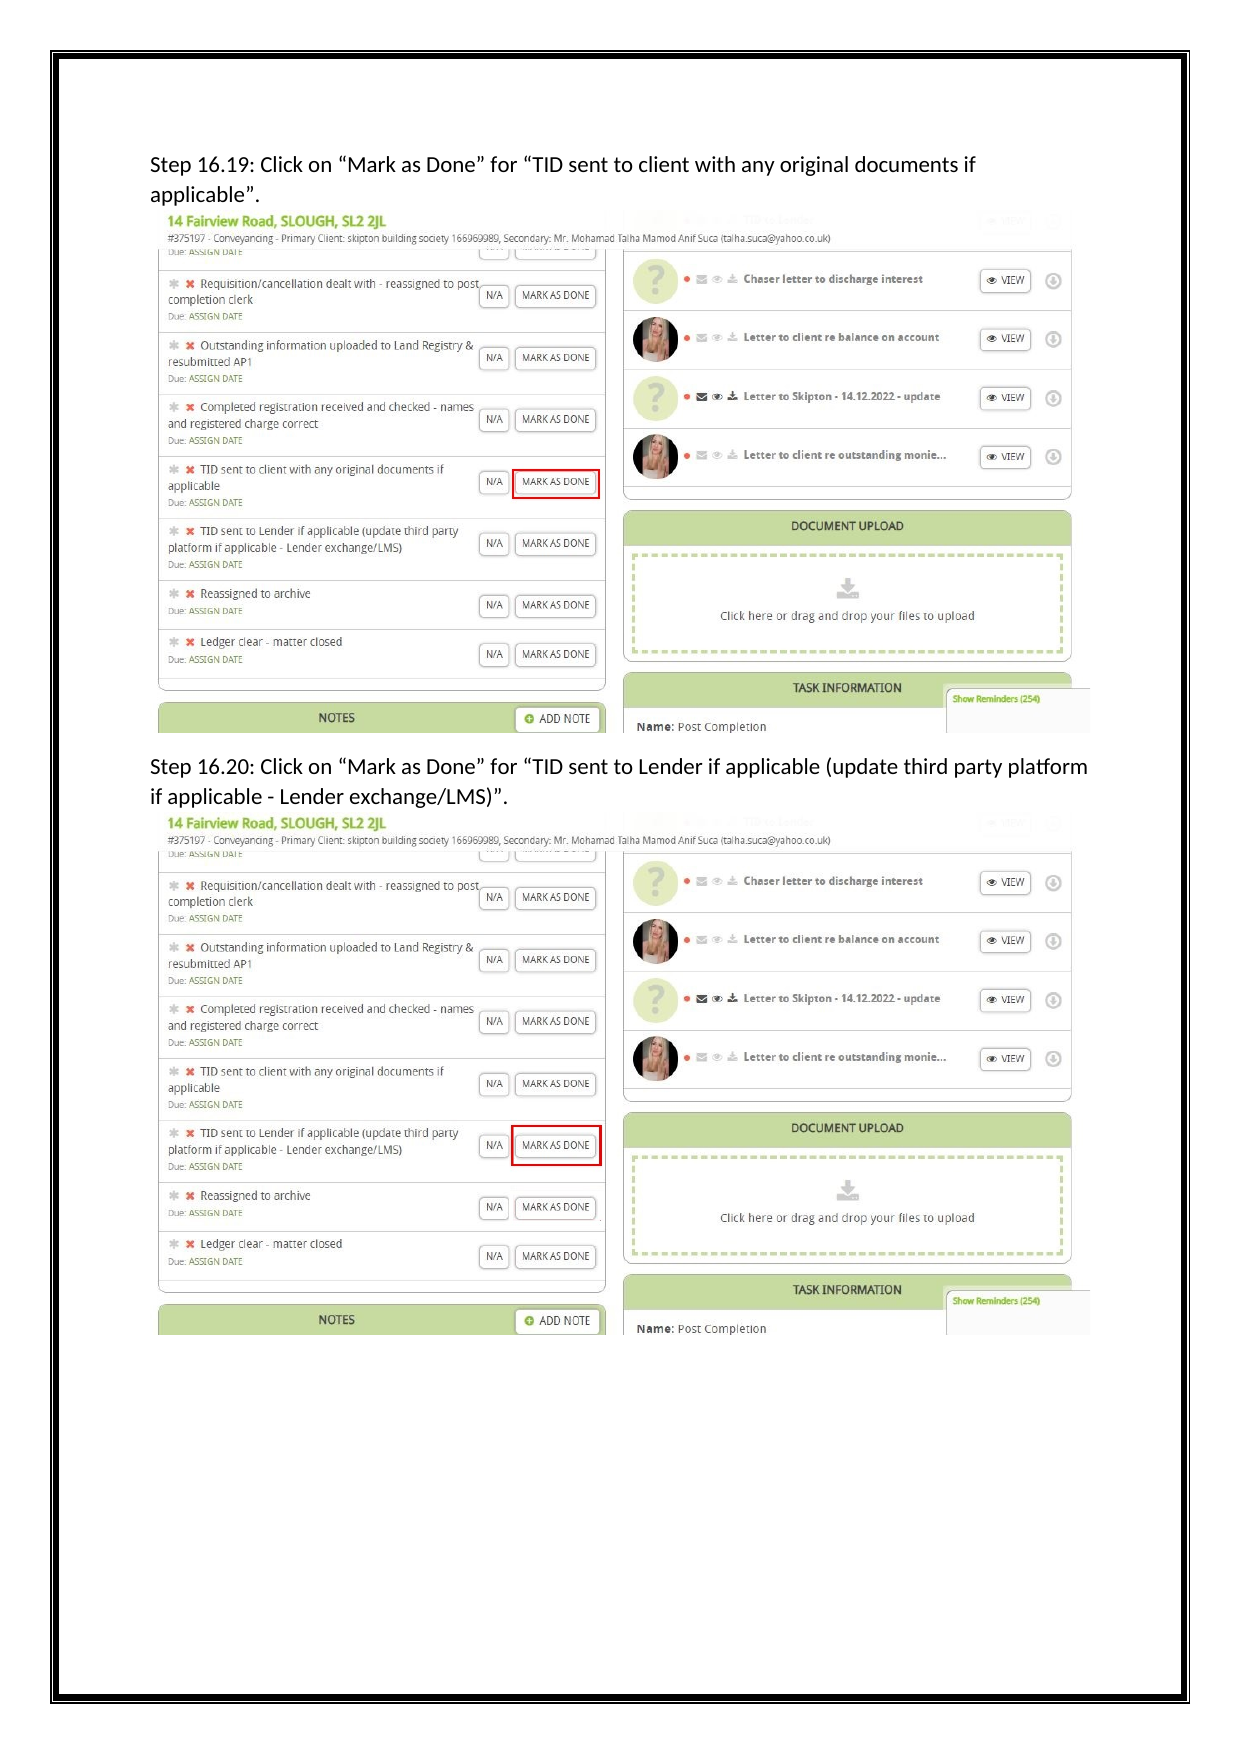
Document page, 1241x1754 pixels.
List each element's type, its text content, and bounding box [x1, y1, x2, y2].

text Step 16.20: Click on “Mark as Done” for “TID sent to Lender if applicable (update third party platform if applicable - Lender exchange/LMS)”. [150, 752, 1090, 812]
picture [150, 210, 1091, 733]
text Step 16.19: Click on “Mark as Done” for “TID sent to client with any original documents if applicable”. [150, 150, 1090, 210]
picture [150, 812, 1091, 1335]
